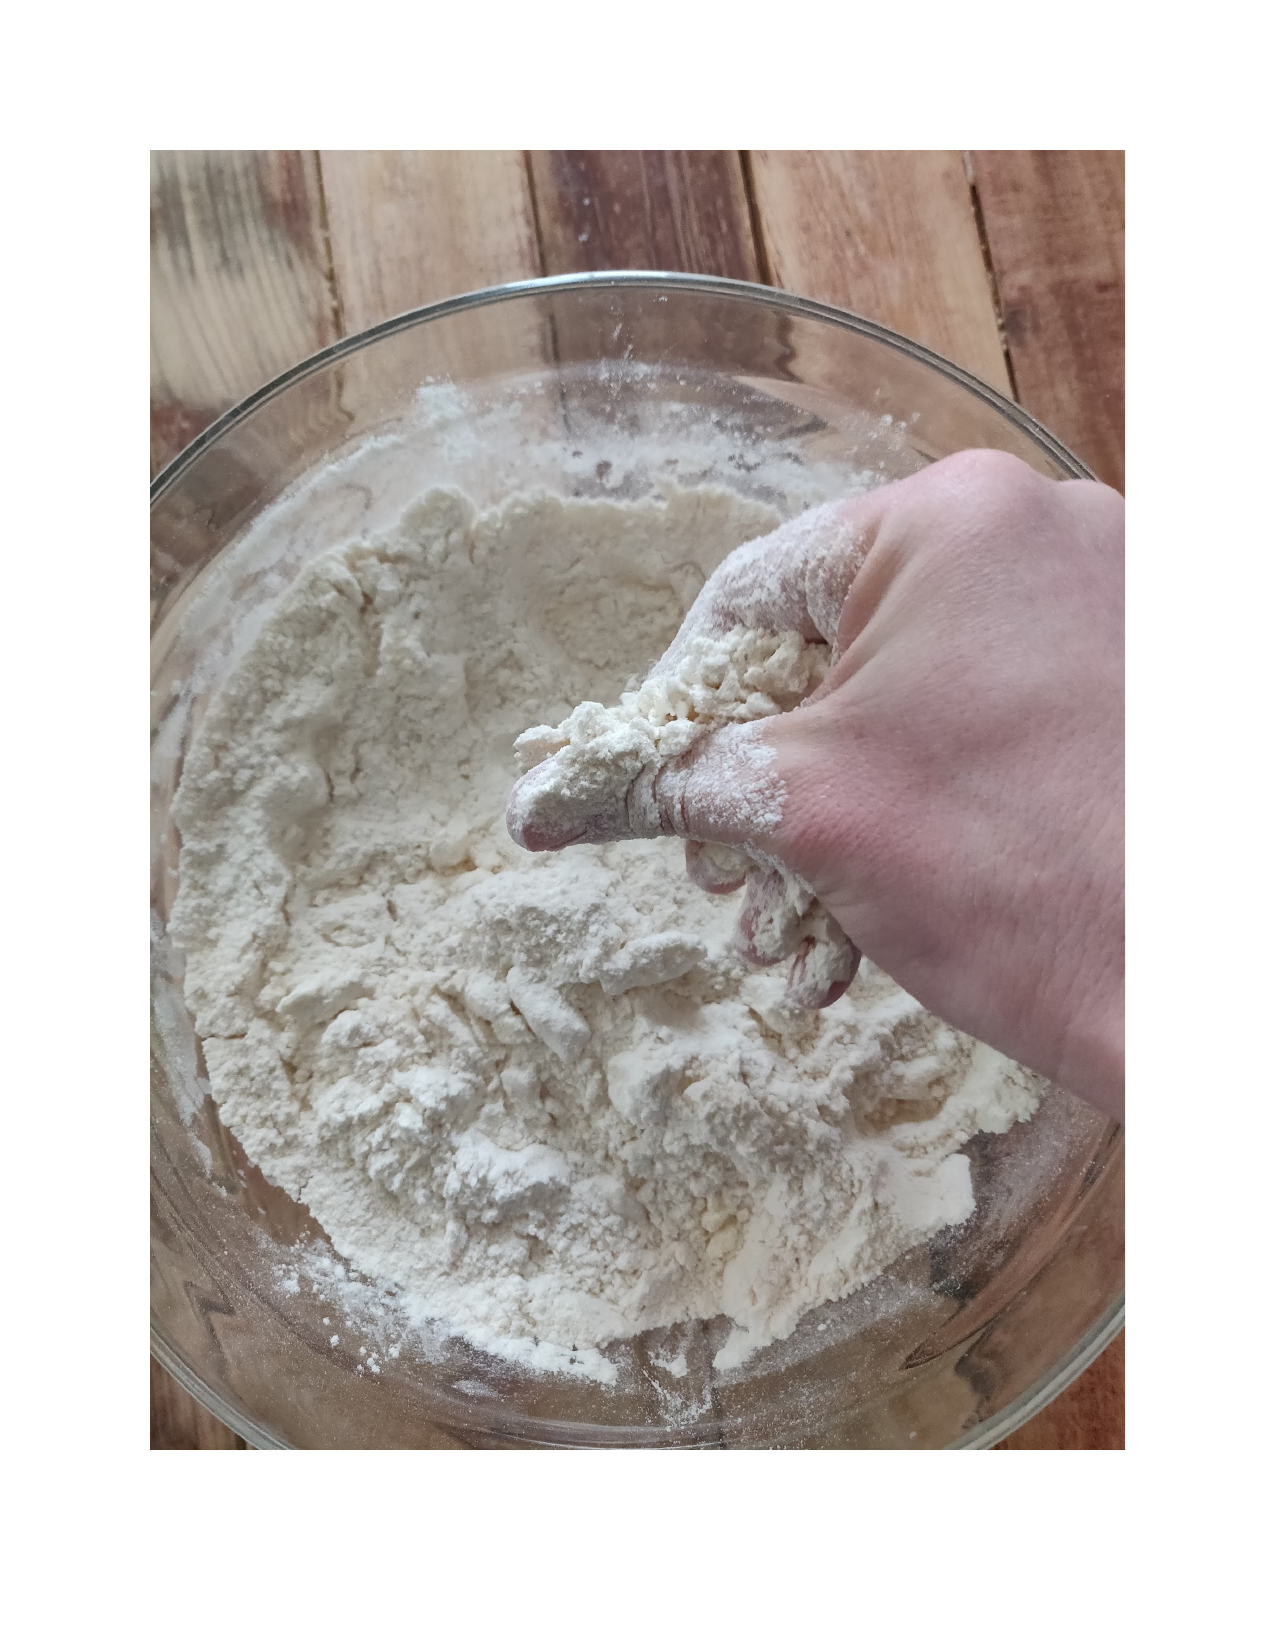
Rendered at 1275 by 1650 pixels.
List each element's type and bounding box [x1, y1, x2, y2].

picture [150, 150, 1125, 1450]
